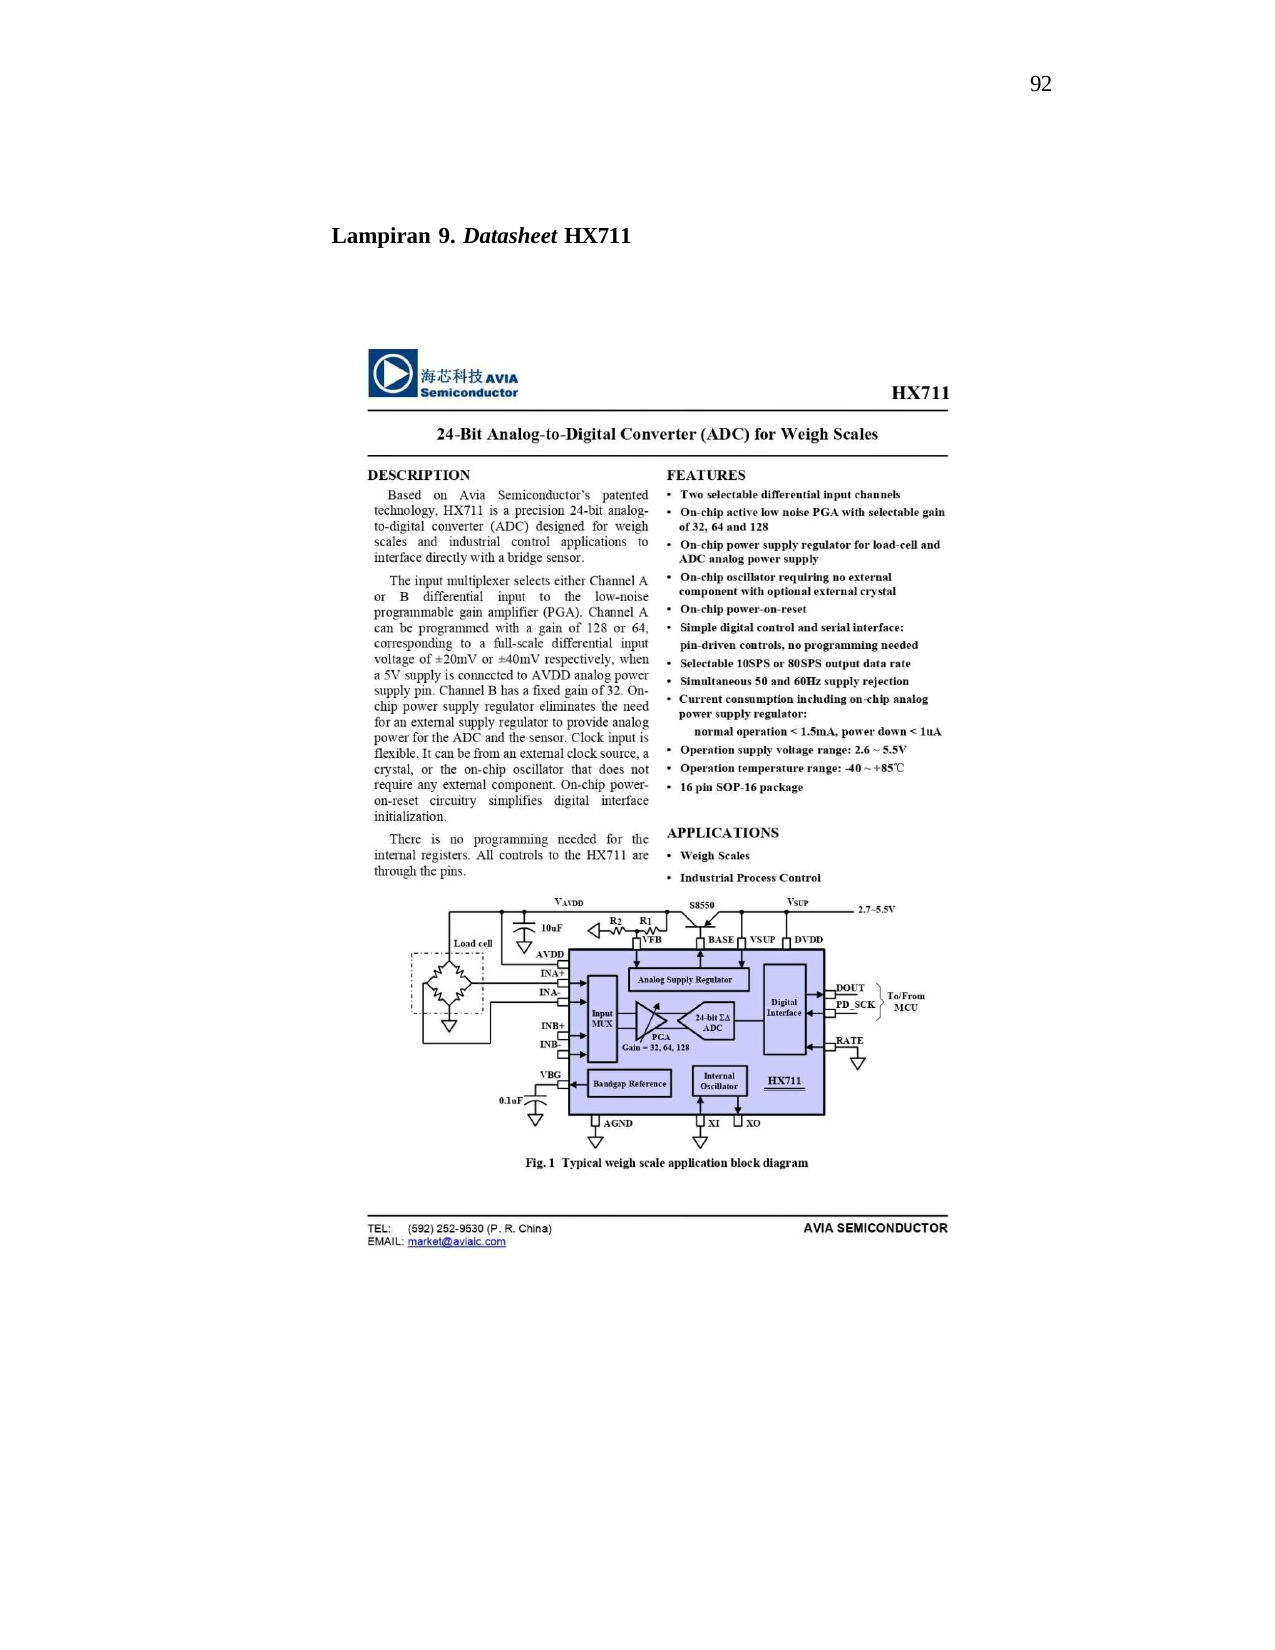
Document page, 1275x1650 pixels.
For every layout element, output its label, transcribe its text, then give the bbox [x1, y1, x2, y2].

picture [358, 343, 954, 1256]
text Lampiran 9. Datasheet HX711 [331, 222, 1087, 248]
